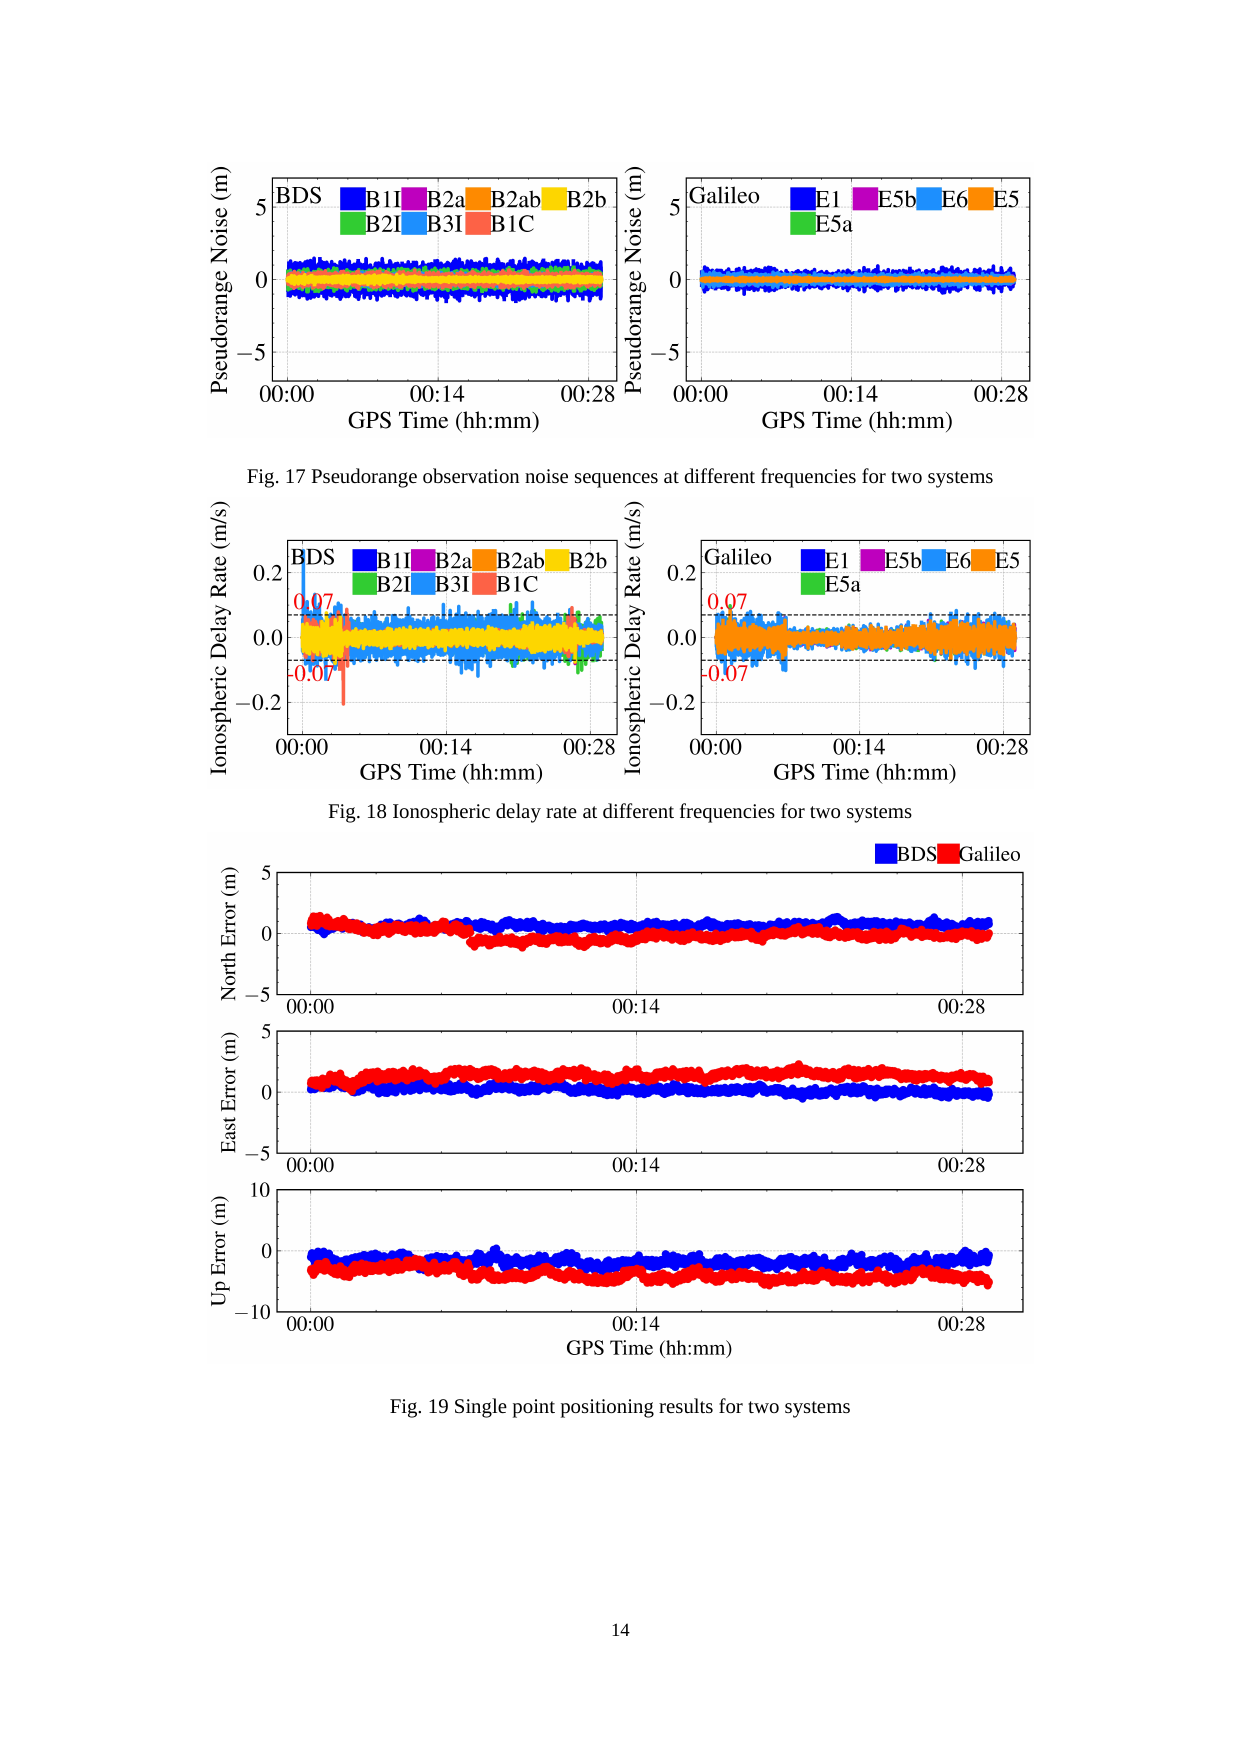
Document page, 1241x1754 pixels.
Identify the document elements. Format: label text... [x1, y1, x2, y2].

text Fig. 17 Pseudorange observation noise sequences at different frequencies for two systems [187, 460, 1053, 492]
text Fig. 18 Ionospheric delay rate at different frequencies for two systems [187, 795, 1053, 827]
text Fig. 19 Single point positioning results for two systems [187, 1390, 1053, 1422]
picture [206, 497, 1034, 789]
picture [206, 832, 1034, 1364]
picture [206, 162, 1034, 438]
